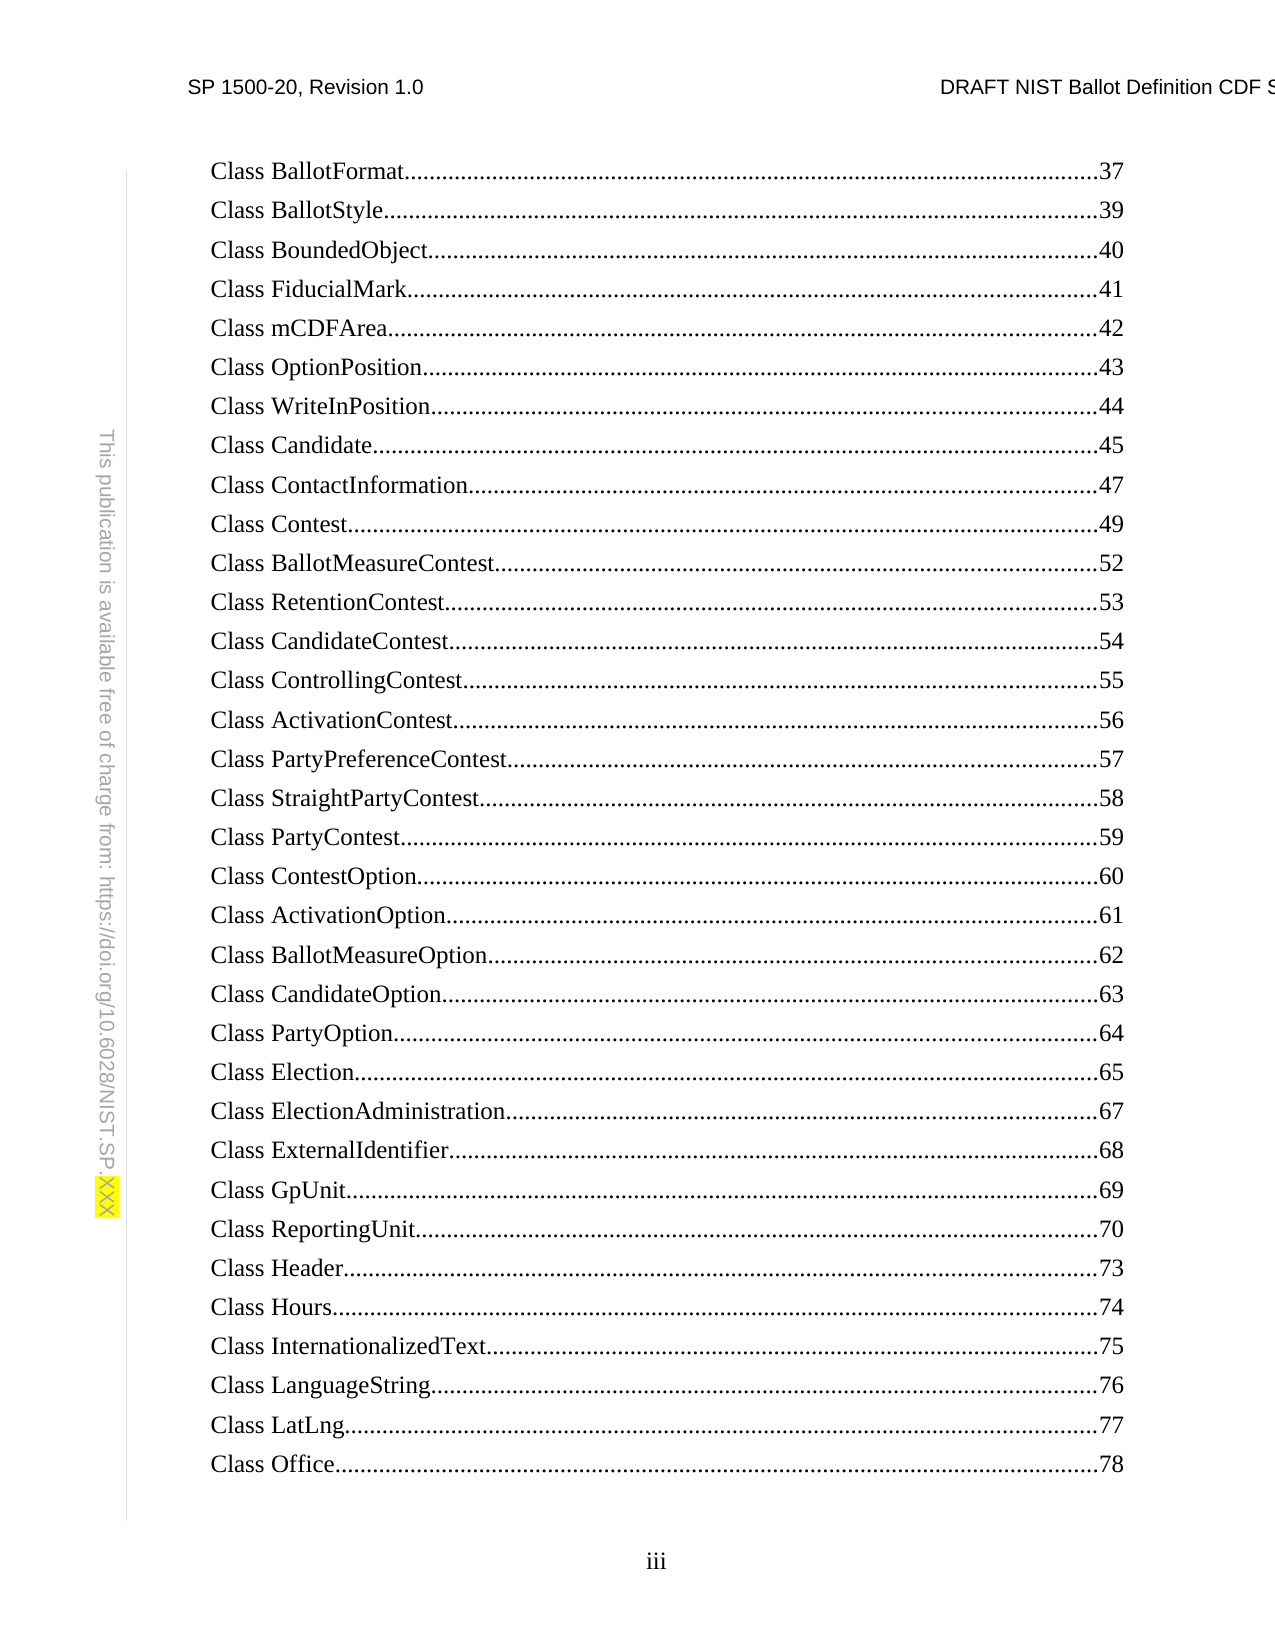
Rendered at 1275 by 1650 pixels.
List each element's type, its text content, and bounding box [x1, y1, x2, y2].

text Class Office 78 [210, 1449, 1125, 1478]
text Class WriteInPosition 44 [210, 391, 1125, 420]
text Class OptionPosition 43 [210, 352, 1125, 381]
text Class Hours 74 [210, 1292, 1125, 1321]
text Class mCDFArea 42 [210, 313, 1125, 342]
text Class ActivationOption 61 [210, 901, 1125, 929]
text Class LanguageString 76 [210, 1371, 1125, 1399]
text Class ActivationContest 56 [210, 705, 1125, 733]
text Class ControllingContest 55 [210, 666, 1125, 694]
text Class BoundedObject 40 [210, 235, 1125, 263]
text Class StraightPartyContest 58 [210, 783, 1125, 812]
text Class CandidateOption 63 [210, 979, 1125, 1008]
text Class Candidate 45 [210, 431, 1125, 459]
text Class Header 73 [210, 1253, 1125, 1282]
text Class ExternalIdentifier 68 [210, 1136, 1125, 1164]
text Class BallotMeasureContest 52 [210, 548, 1125, 577]
text Class BallotMeasureOption 62 [210, 940, 1125, 968]
text Class PartyOption 64 [210, 1018, 1125, 1047]
text Class Election 65 [210, 1057, 1125, 1086]
text Class GpUnit 69 [210, 1175, 1125, 1203]
text Class ContactInformation 47 [210, 470, 1125, 498]
text Class LatLng 77 [210, 1410, 1125, 1438]
text Class RetentionContest 53 [210, 587, 1125, 616]
text Class CandidateContest 54 [210, 626, 1125, 655]
text Class FiducialMark 41 [210, 274, 1125, 303]
text Class ContestOption 60 [210, 861, 1125, 890]
text Class BallotFormat 37 [210, 156, 1125, 185]
text Class ElectionAdministration 67 [210, 1096, 1125, 1125]
text Class Contest 49 [210, 509, 1125, 538]
text Class PartyContest 59 [210, 822, 1125, 851]
text Class ReportingUnit 70 [210, 1214, 1125, 1243]
text Class PartyPreferenceContest 57 [210, 744, 1125, 773]
text Class InternationalizedText 75 [210, 1331, 1125, 1360]
text Class BallotStyle 39 [210, 196, 1125, 224]
